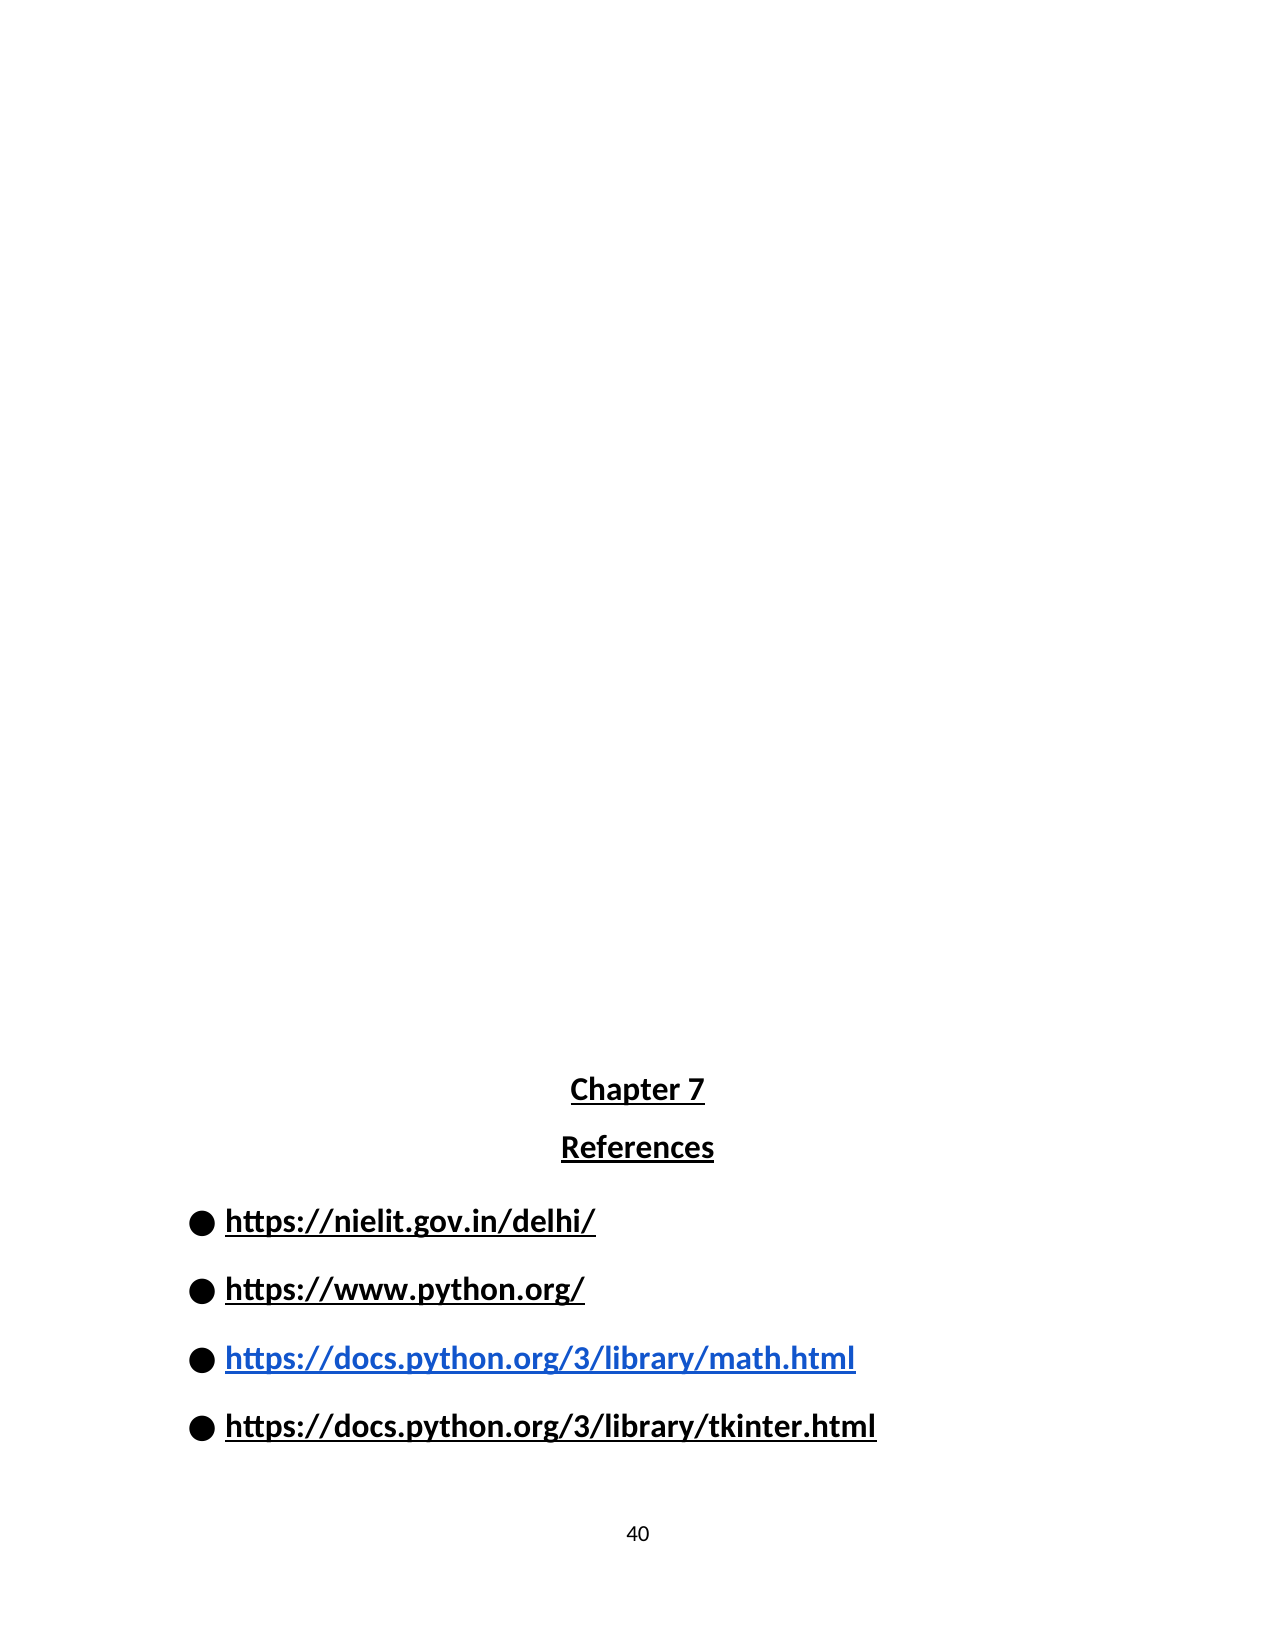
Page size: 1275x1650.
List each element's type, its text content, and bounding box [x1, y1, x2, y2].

list https://docs.python.org/3/library/math.html [187, 1320, 1125, 1388]
text Chapter 7 [150, 1068, 1125, 1109]
list https://nielit.gov.in/delhi/ [187, 1183, 1125, 1251]
list https://www.python.org/ [187, 1251, 1125, 1320]
text References [150, 1126, 1125, 1166]
list https://docs.python.org/3/library/tkinter.html [187, 1388, 1125, 1456]
